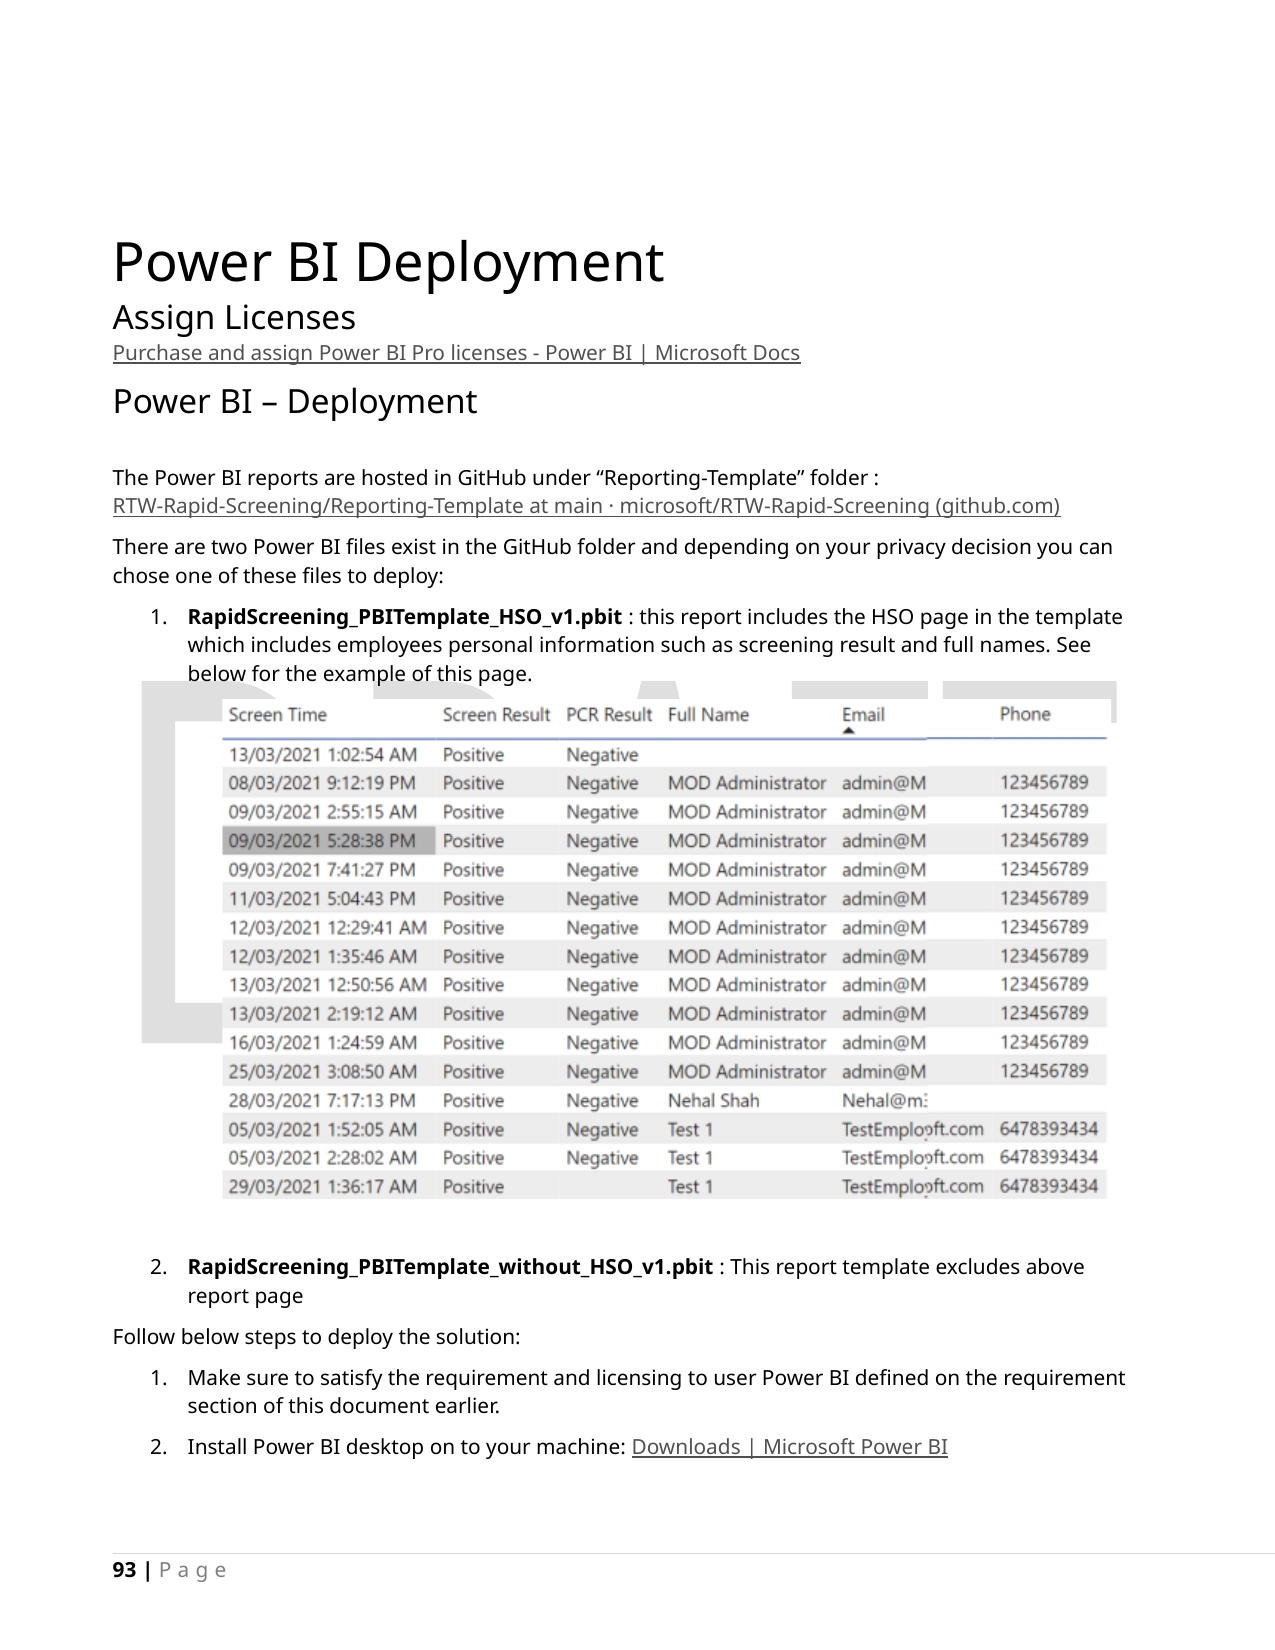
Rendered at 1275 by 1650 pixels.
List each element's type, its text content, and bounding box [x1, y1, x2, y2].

list RapidScreening_PBITemplate_without_HSO_v1.pbit : This report template excludes above report page [150, 1252, 1146, 1309]
picture [222, 699, 1112, 1199]
list Make sure to satisfy the requirement and licensing to user Power BI defined on the requirement section of this document earlier. [150, 1363, 1146, 1420]
subtitle Power BI – Deployment [112, 379, 1146, 422]
subtitle Assign Licenses [112, 295, 1146, 338]
text Purchase and assign Power BI Pro licenses - Power BI | Microsoft Docs [112, 338, 1146, 367]
list Install Power BI desktop on to your machine: Downloads | Microsoft Power BI [150, 1432, 1146, 1461]
text There are two Power BI files exist in the GitHub folder and depending on your privacy decision you can chose one of these files to deploy: [112, 532, 1146, 589]
text The Power BI reports are hosted in GitHub under “Reporting-Template” folder : RTW-Rapid-Screening/Reporting-Template at main · microsoft/RTW-Rapid-Screening (github.com) [112, 463, 1146, 520]
subtitle Power BI Deployment [112, 225, 1146, 295]
text Follow below steps to deploy the solution: [112, 1322, 1146, 1350]
list RapidScreening_PBITemplate_HSO_v1.pbit : this report includes the HSO page in the template which includes employees personal information such as screening result and full names. See below for the example of this page. [150, 602, 1146, 687]
